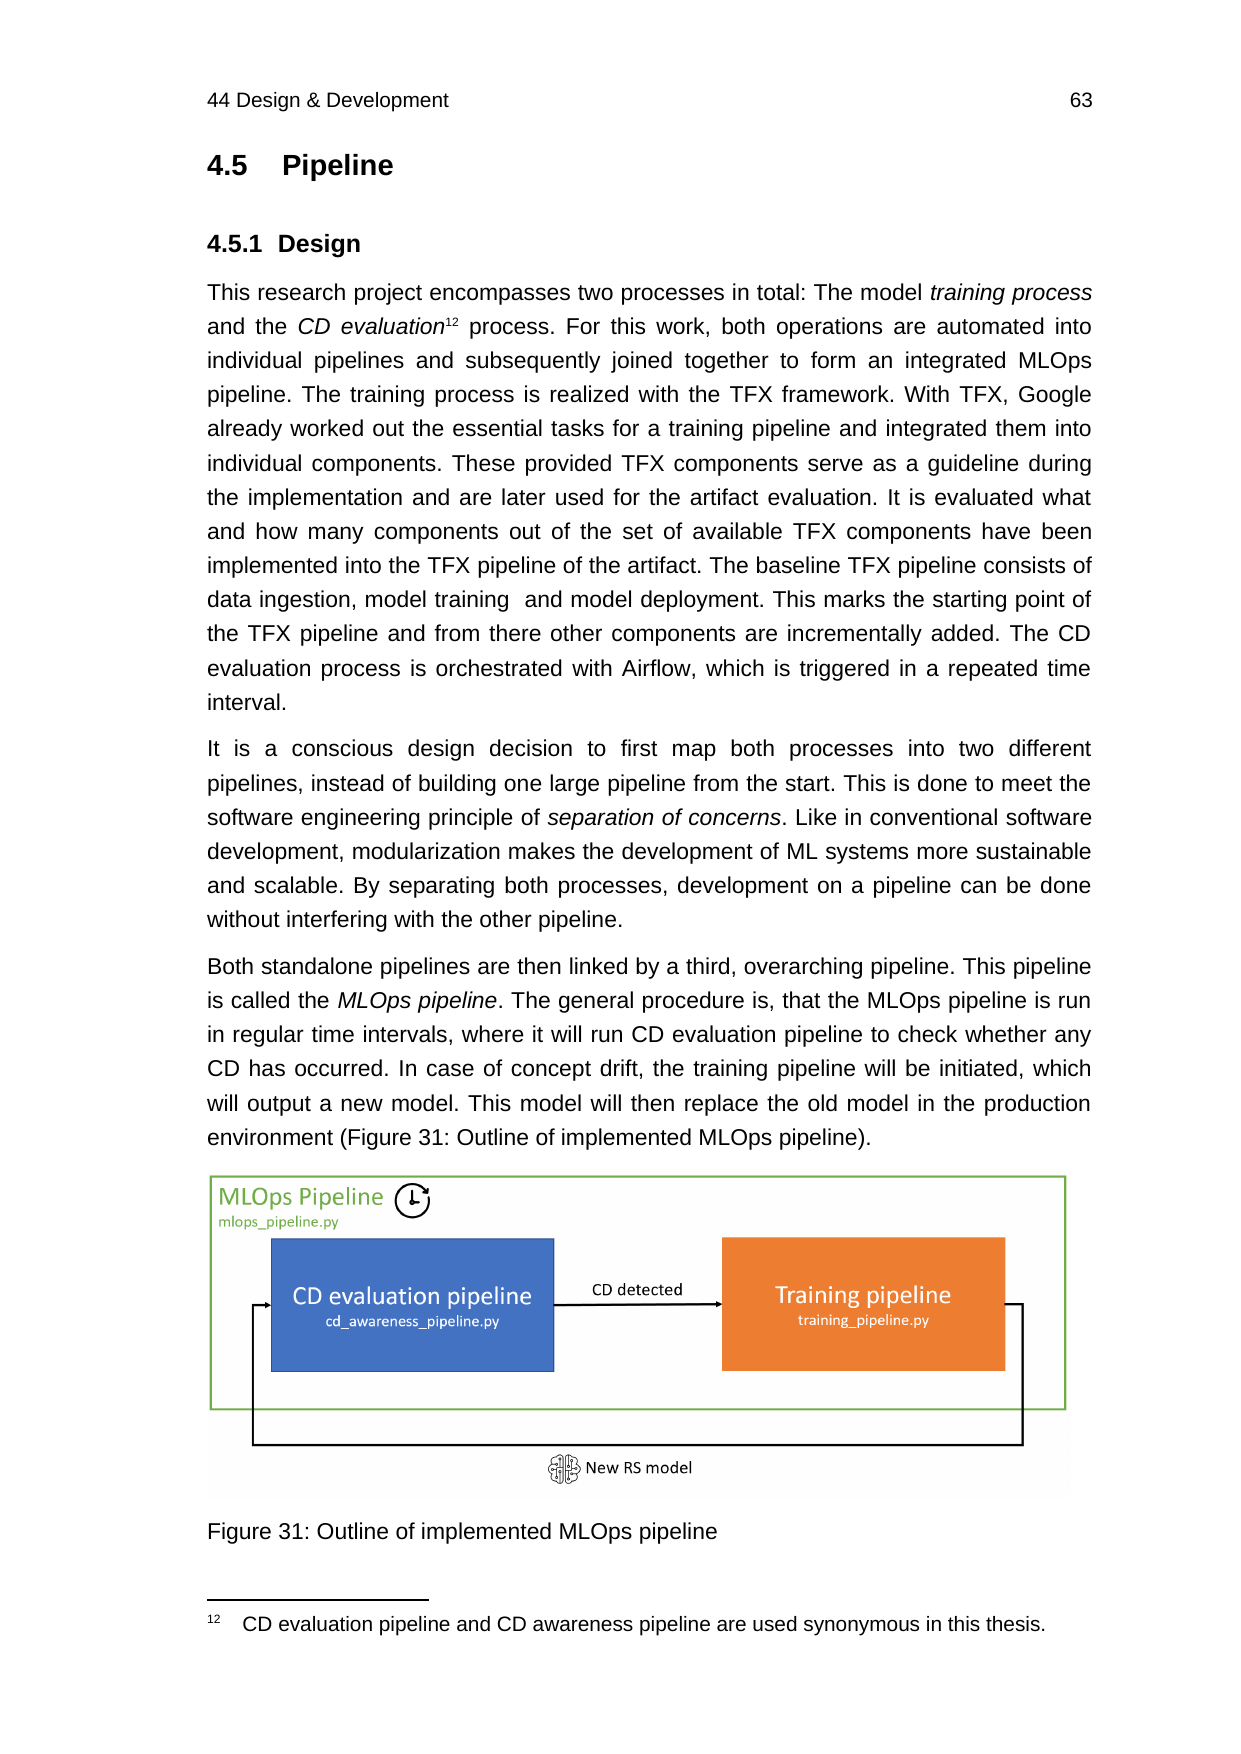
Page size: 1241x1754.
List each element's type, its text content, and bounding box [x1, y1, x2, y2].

text This research project encompasses two processes in total: The model training process and the CD evaluation process. For this work, both operations are automated into individual pipelines and subsequently joined together to form an integrated MLOps pipeline. The training process is realized with the TFX framework. With TFX, Google already worked out the essential tasks for a training pipeline and integrated them into individual components. These provided TFX components serve as a guideline during the implementation and are later used for the artifact evaluation. It is evaluated what and how many components out of the set of available TFX components have been implemented into the TFX pipeline of the artifact. The baseline TFX pipeline consists of data ingestion, model training and model deployment. This marks the starting point of the TFX pipeline and from there other components are incrementally added. The CD evaluation process is orchestrated with Airflow, which is triggered in a repeated time interval. [207, 279, 1092, 715]
subtitle Design [207, 229, 1092, 258]
subtitle Pipeline [207, 148, 1092, 181]
picture [206, 1170, 1071, 1498]
text Both standalone pipelines are then linked by a third, overarching pipeline. This pipeline is called the MLOps pipeline. The general procedure is, that the MLOps pipeline is run in regular time intervals, where it will run CD evaluation pipeline to check whether any CD has occurred. In case of concept drift, the training pipeline will be initiated, which will output a new model. This model will then replace the old model in the production environment (Figure 30: Outline of implemented MLOps pipeline). [207, 953, 1092, 1150]
text Figure 31: Outline of implemented MLOps pipeline [207, 1518, 1092, 1545]
text It is a conscious design decision to first map both processes into two different pipelines, instead of building one large pipeline from the start. This is done to meet the software engineering principle of separation of concerns. Like in conventional software development, modularization makes the development of ML systems more sustainable and scalable. By separating both processes, development on a pipeline can be done without interfering with the other pipeline. [207, 735, 1092, 933]
